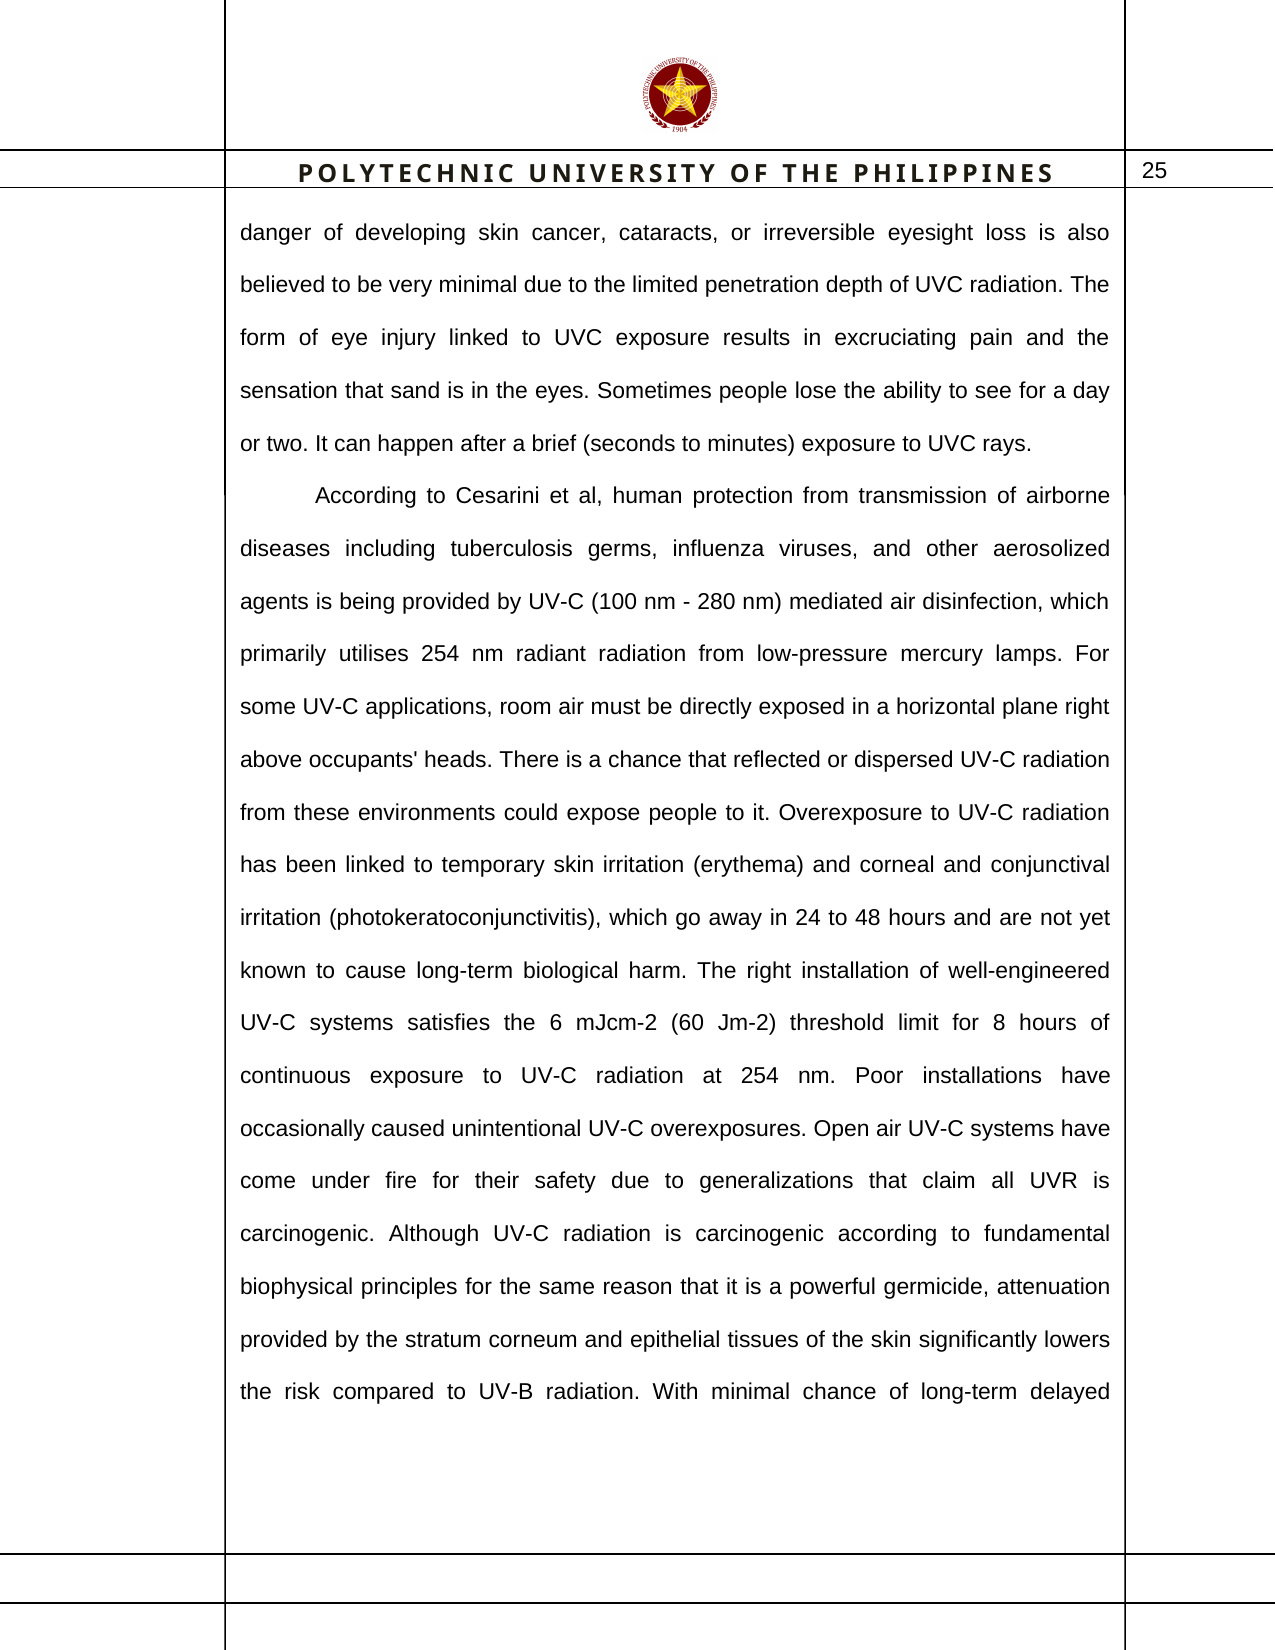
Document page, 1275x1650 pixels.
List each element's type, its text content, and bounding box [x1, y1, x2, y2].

picture [642, 57, 718, 133]
